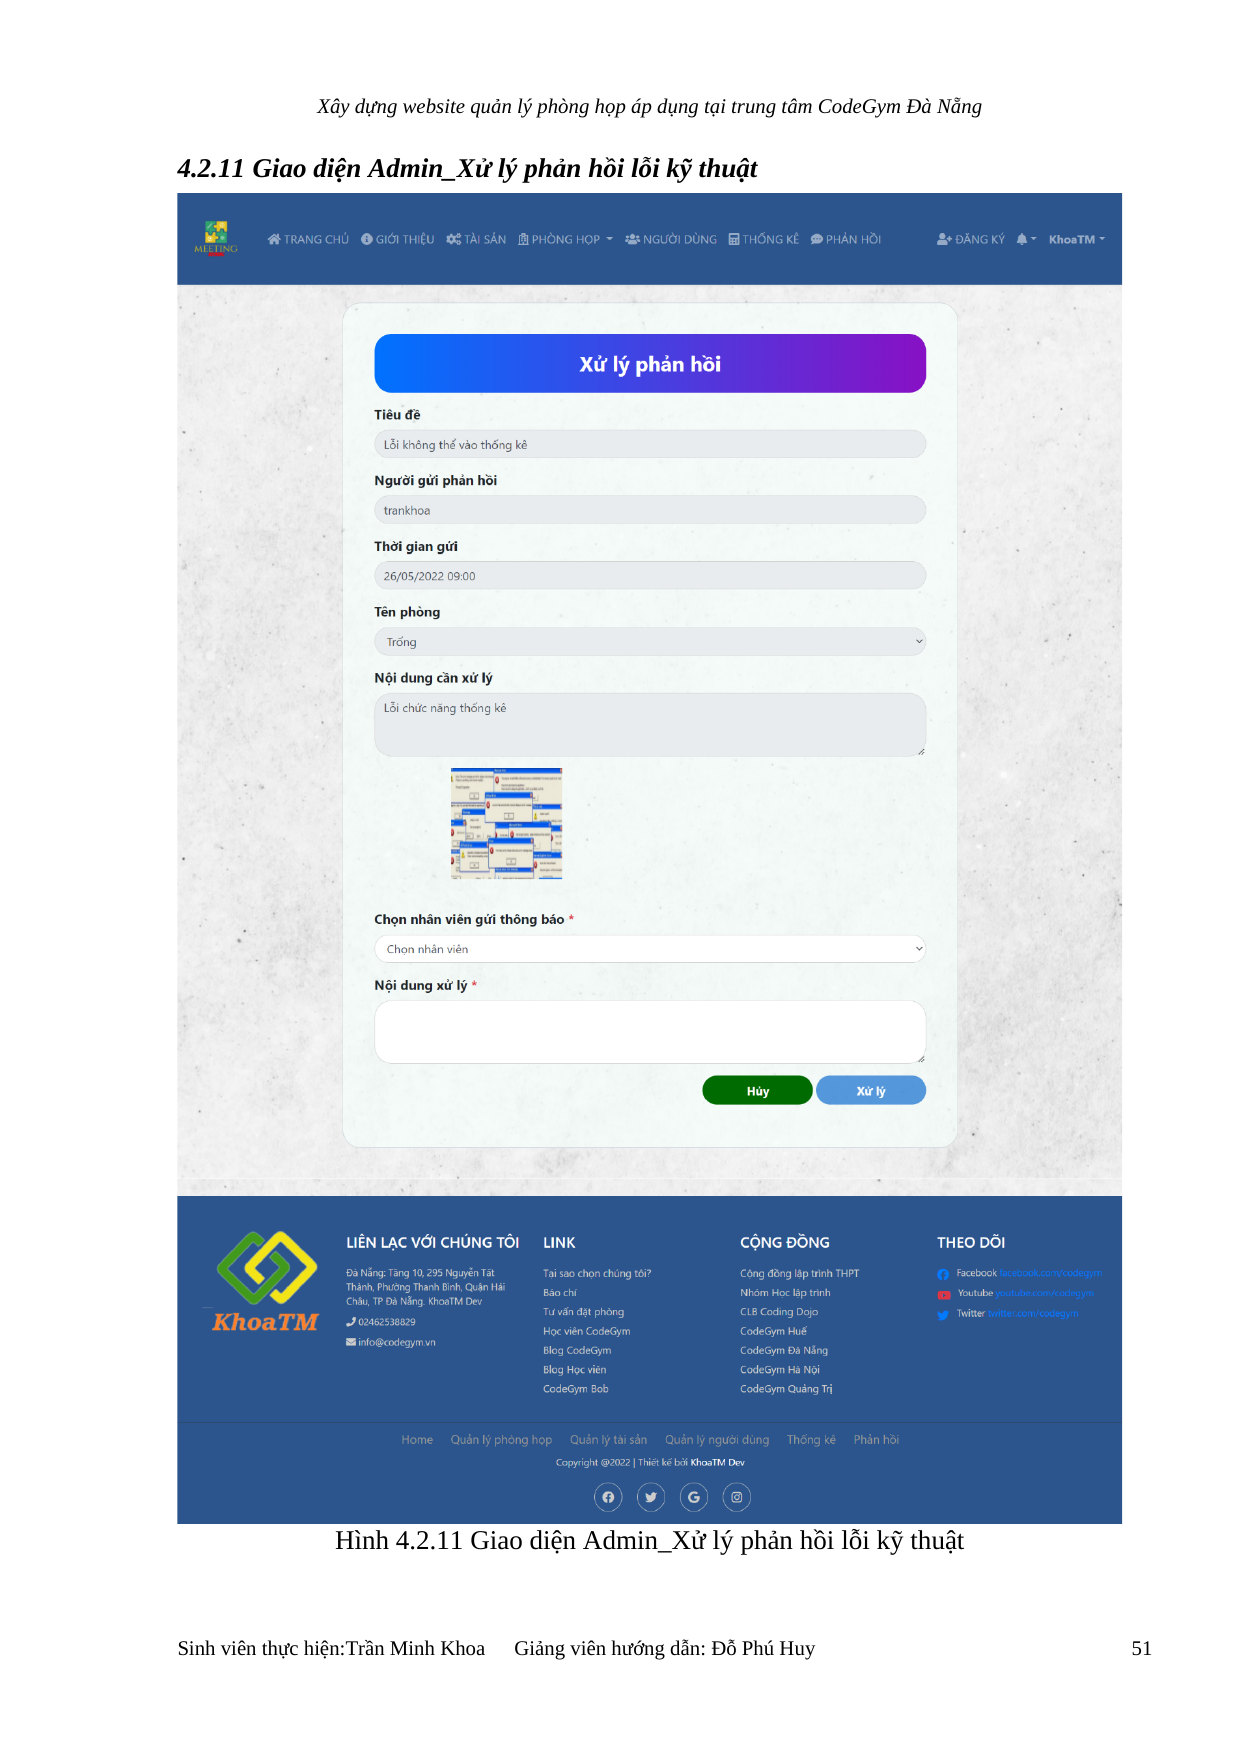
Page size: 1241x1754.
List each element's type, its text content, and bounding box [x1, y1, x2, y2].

picture [177, 193, 1123, 1524]
list Giao diện Admin_Xử lý phản hồi lỗi kỹ thuật [177, 153, 1122, 184]
text Hình 4.2.11 Giao diện Admin_Xử lý phản hồi lỗi kỹ thuật [177, 1524, 1122, 1555]
